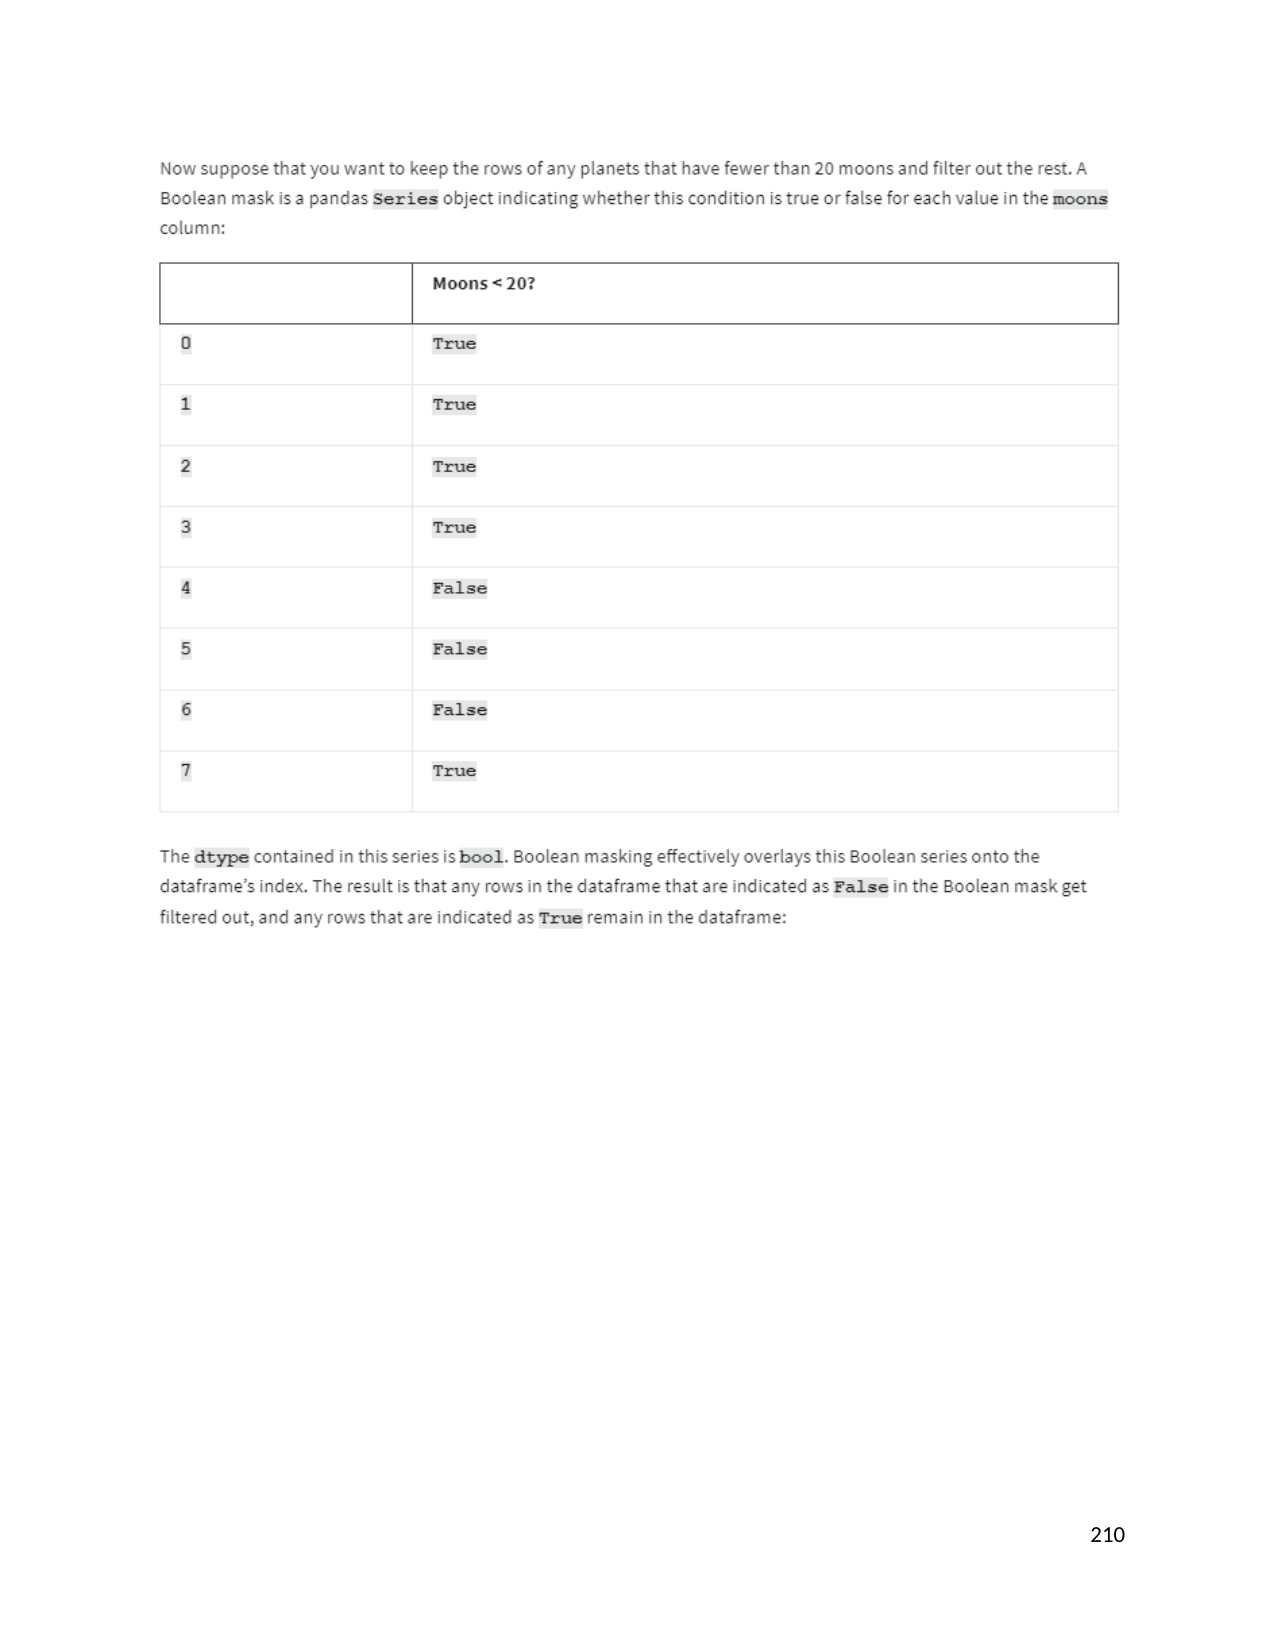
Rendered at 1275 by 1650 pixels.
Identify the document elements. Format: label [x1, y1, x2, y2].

picture [150, 150, 1125, 933]
